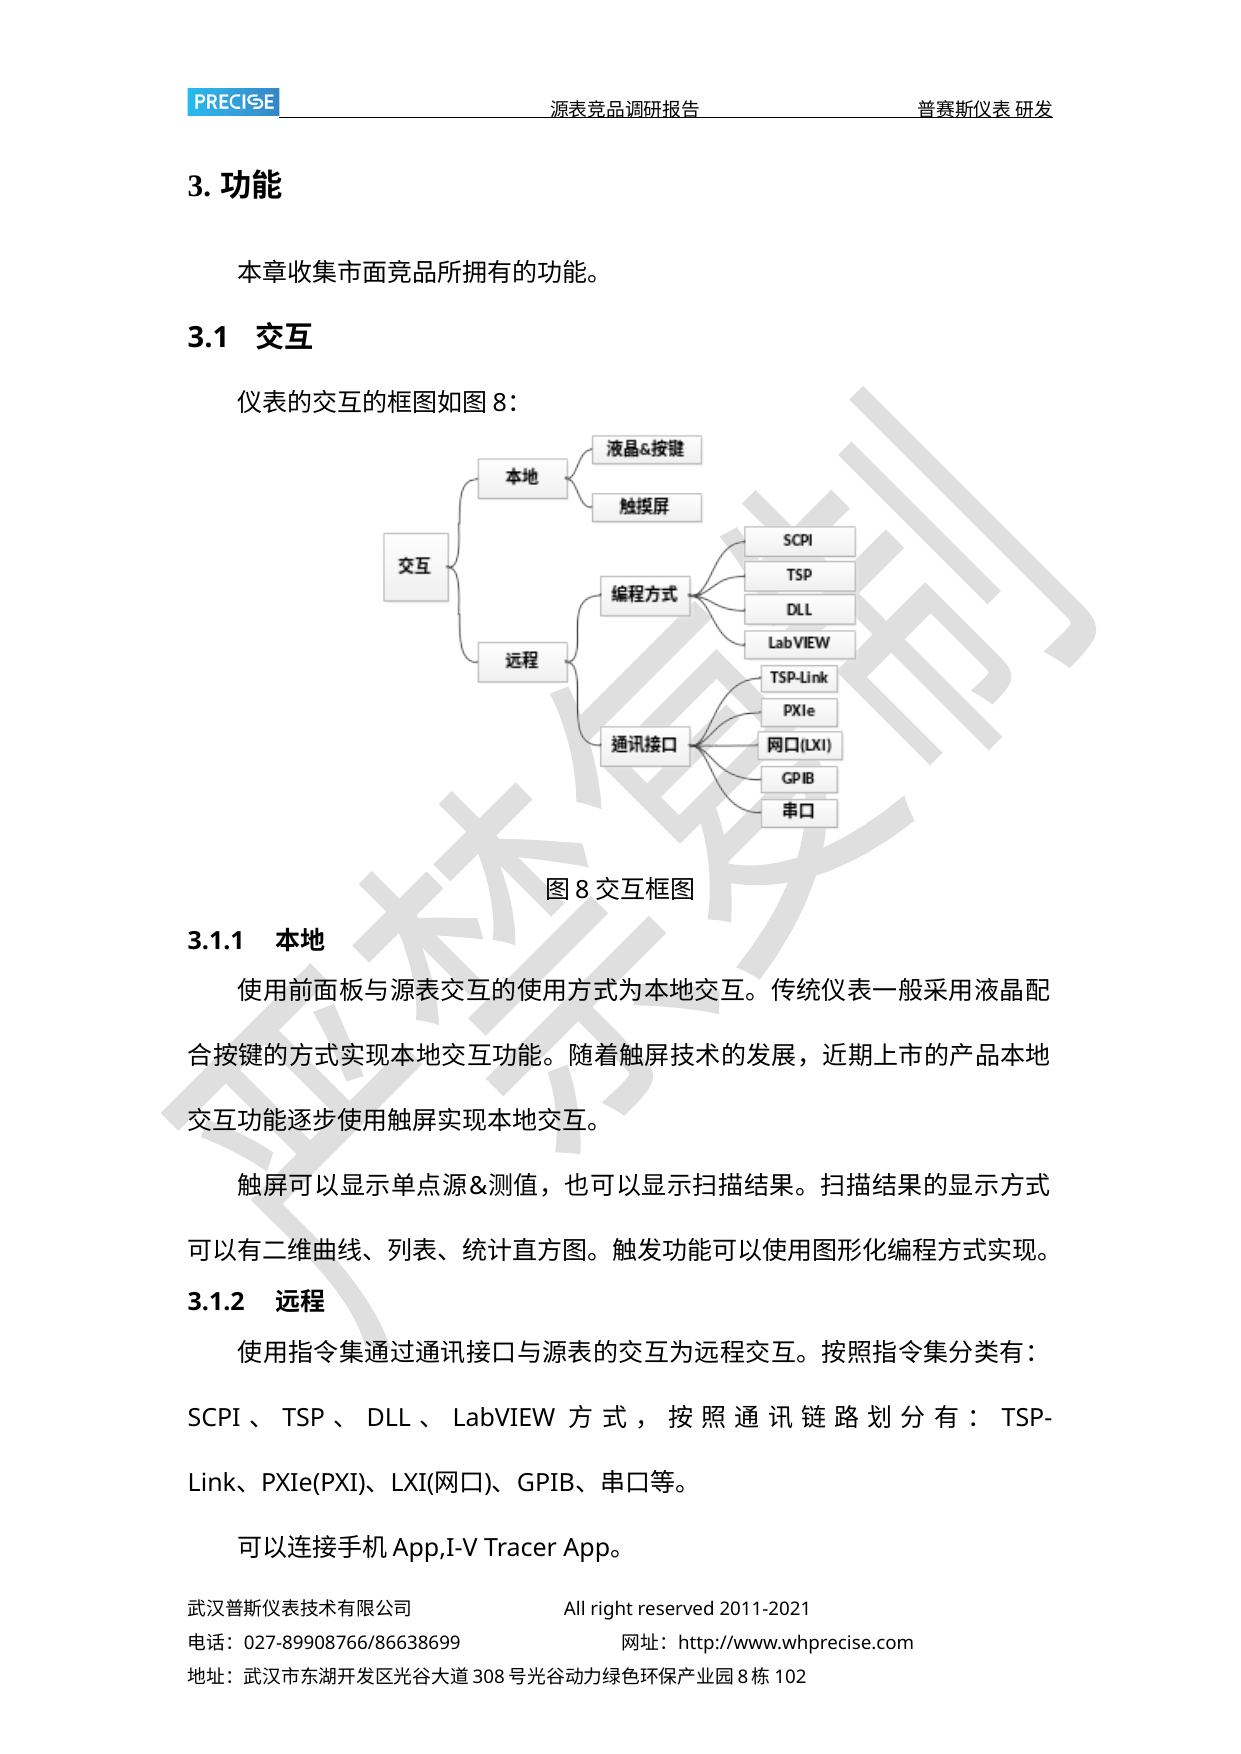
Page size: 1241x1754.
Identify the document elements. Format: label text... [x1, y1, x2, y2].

picture [187, 88, 280, 116]
text 图8 交互框图 [187, 855, 1053, 920]
text 触屏可以显示单点源&测值，也可以显示扫描结果。扫描结果的显示方式可以有二维曲线、列表、统计直方图。触发功能可以使用图形化编程方式实现。 [187, 1151, 1053, 1281]
text 仪表的交互的框图如图8： [187, 368, 1053, 433]
list 交互 [187, 303, 1053, 368]
text 使用前面板与源表交互的使用方式为本地交互。传统仪表一般采用液晶配合按键的方式实现本地交互功能。随着触屏技术的发展，近期上市的产品本地交互功能逐步使用触屏实现本地交互。 [187, 956, 1053, 1151]
list 远程 [187, 1281, 1053, 1318]
list 本地 [187, 920, 1053, 956]
text 本章收集市面竞品所拥有的功能。 [187, 238, 1053, 303]
list 功能 [187, 150, 1053, 215]
text 可以连接手机App,I-V Tracer App。 [187, 1513, 1053, 1578]
text 使用指令集通过通讯接口与源表的交互为远程交互。按照指令集分类有：SCPI、TSP、DLL、LabVIEW方式，按照通讯链路划分有：TSP-Link、PXIe(PXI)、LXI(网口)、GPIB、串口等。 [187, 1318, 1053, 1513]
